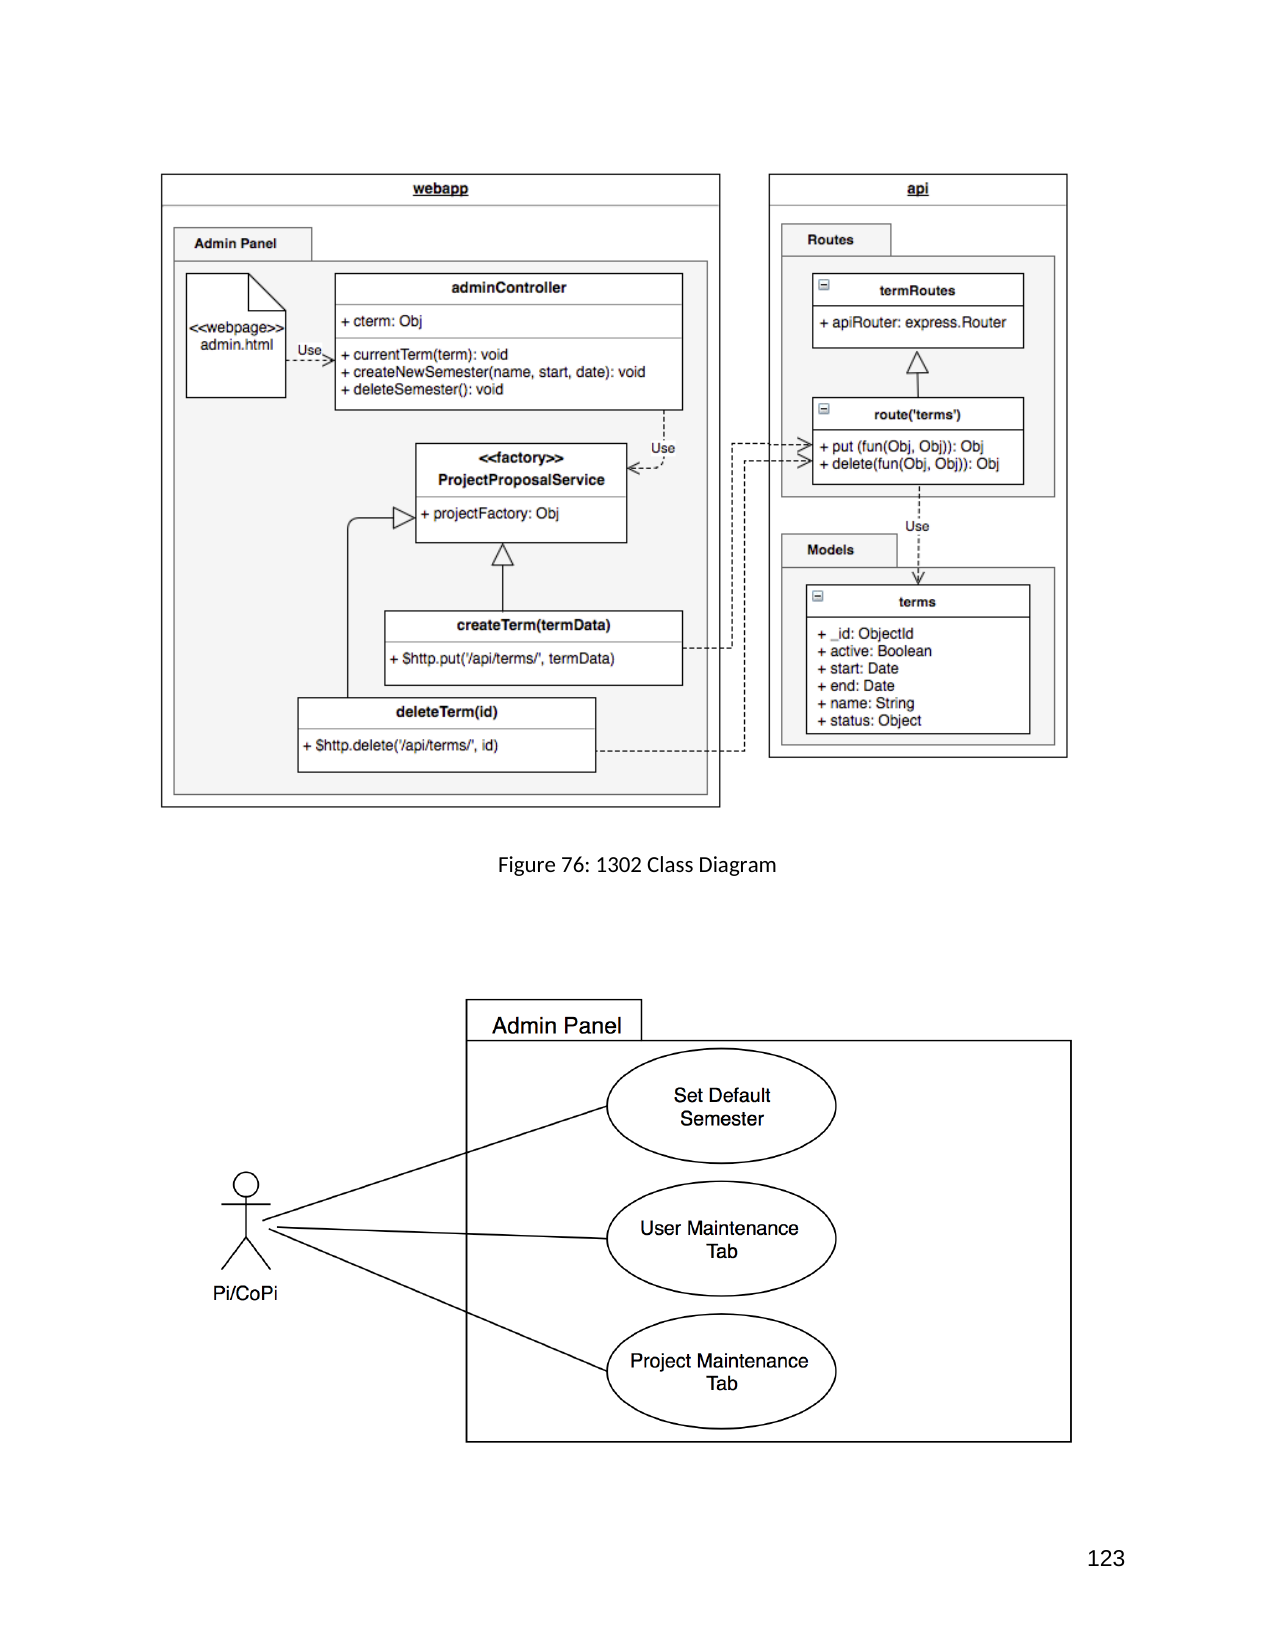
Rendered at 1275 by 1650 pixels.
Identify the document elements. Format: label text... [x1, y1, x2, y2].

picture [150, 956, 1125, 1492]
picture [150, 150, 1125, 825]
text Figure 76: 1302 Class Diagram [150, 850, 1125, 878]
